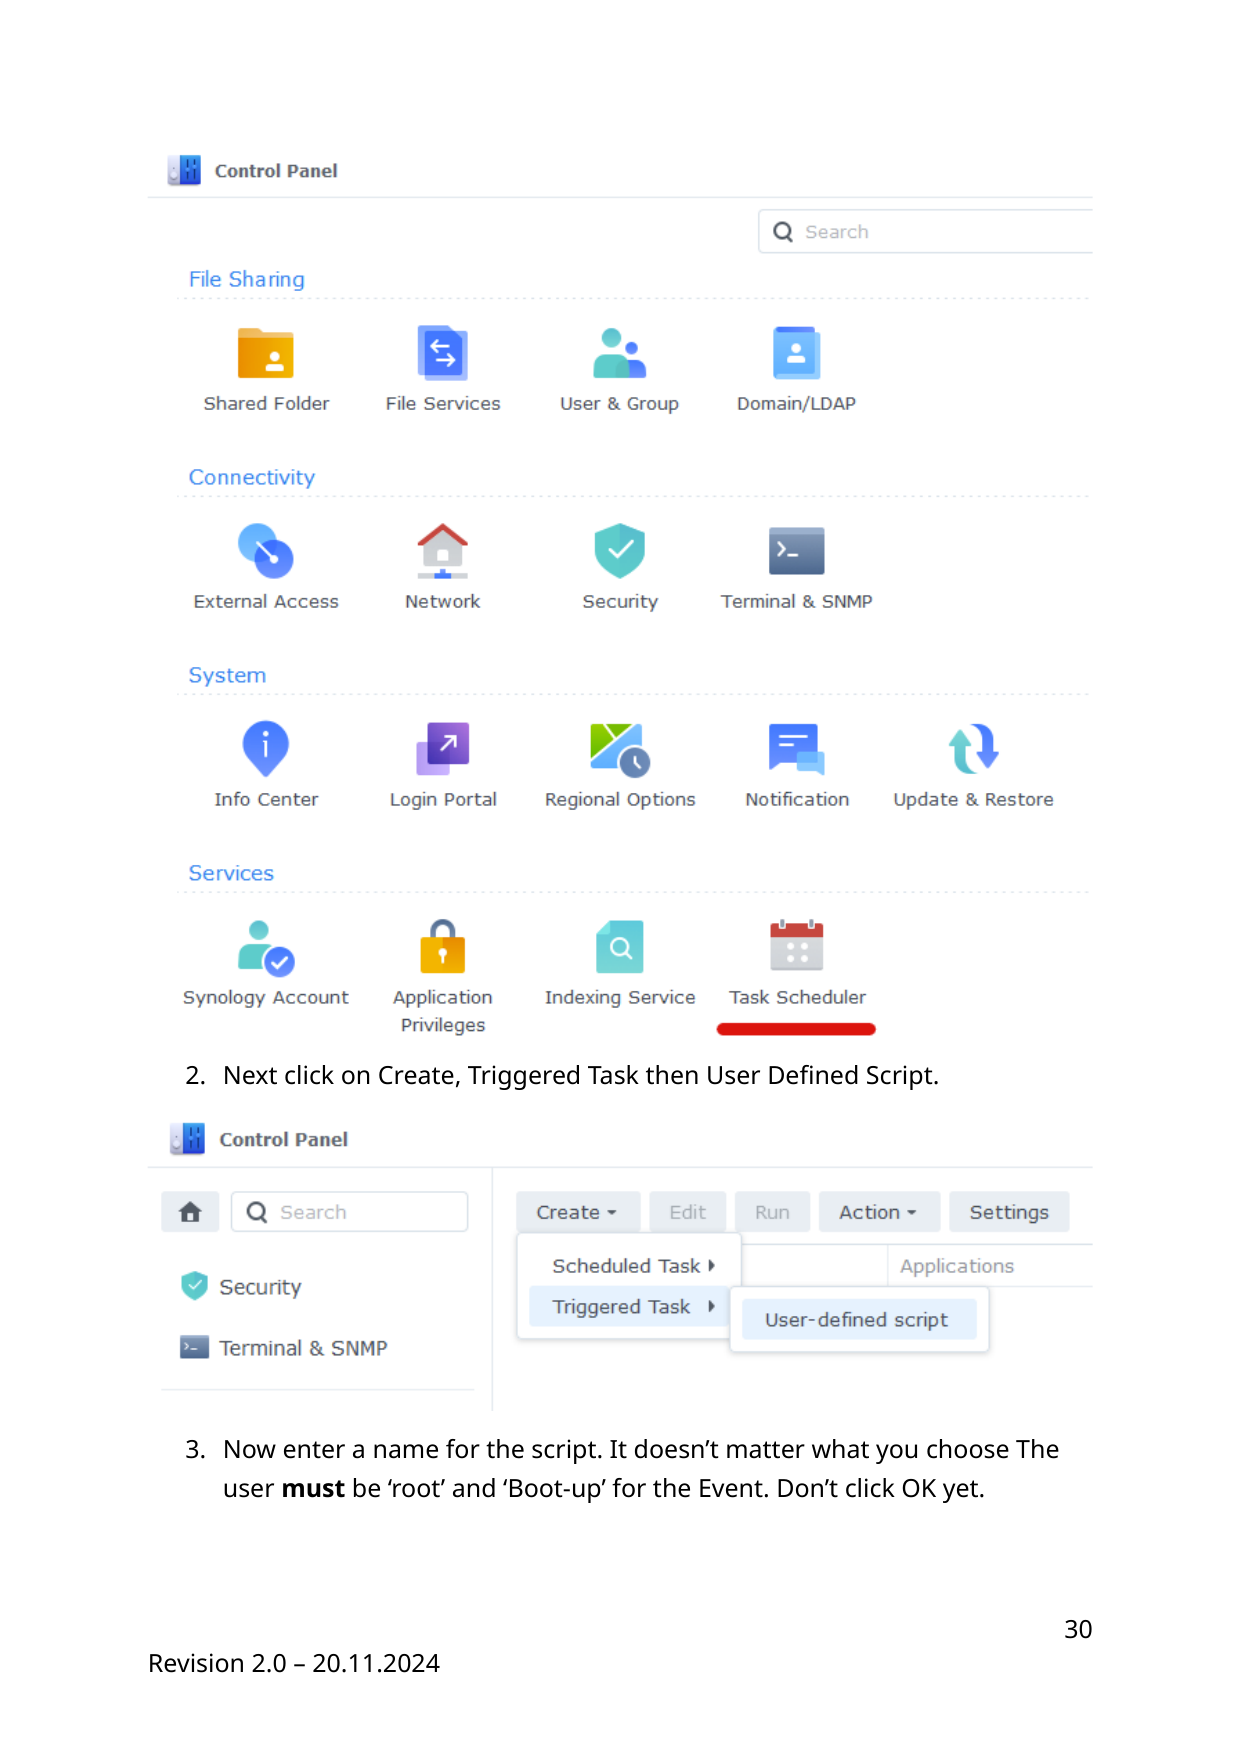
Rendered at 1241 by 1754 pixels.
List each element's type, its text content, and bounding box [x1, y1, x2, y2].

list Now enter a name for the script. It doesn’t matter what you choose The user must be ‘root’ and ‘Boot-up’ for the Event. Don’t click OK yet. [185, 1432, 1093, 1505]
list Next click on Create, Triggered Task then User Defined Script. [185, 1058, 1093, 1092]
picture [147, 147, 1093, 1037]
picture [147, 1113, 1093, 1411]
